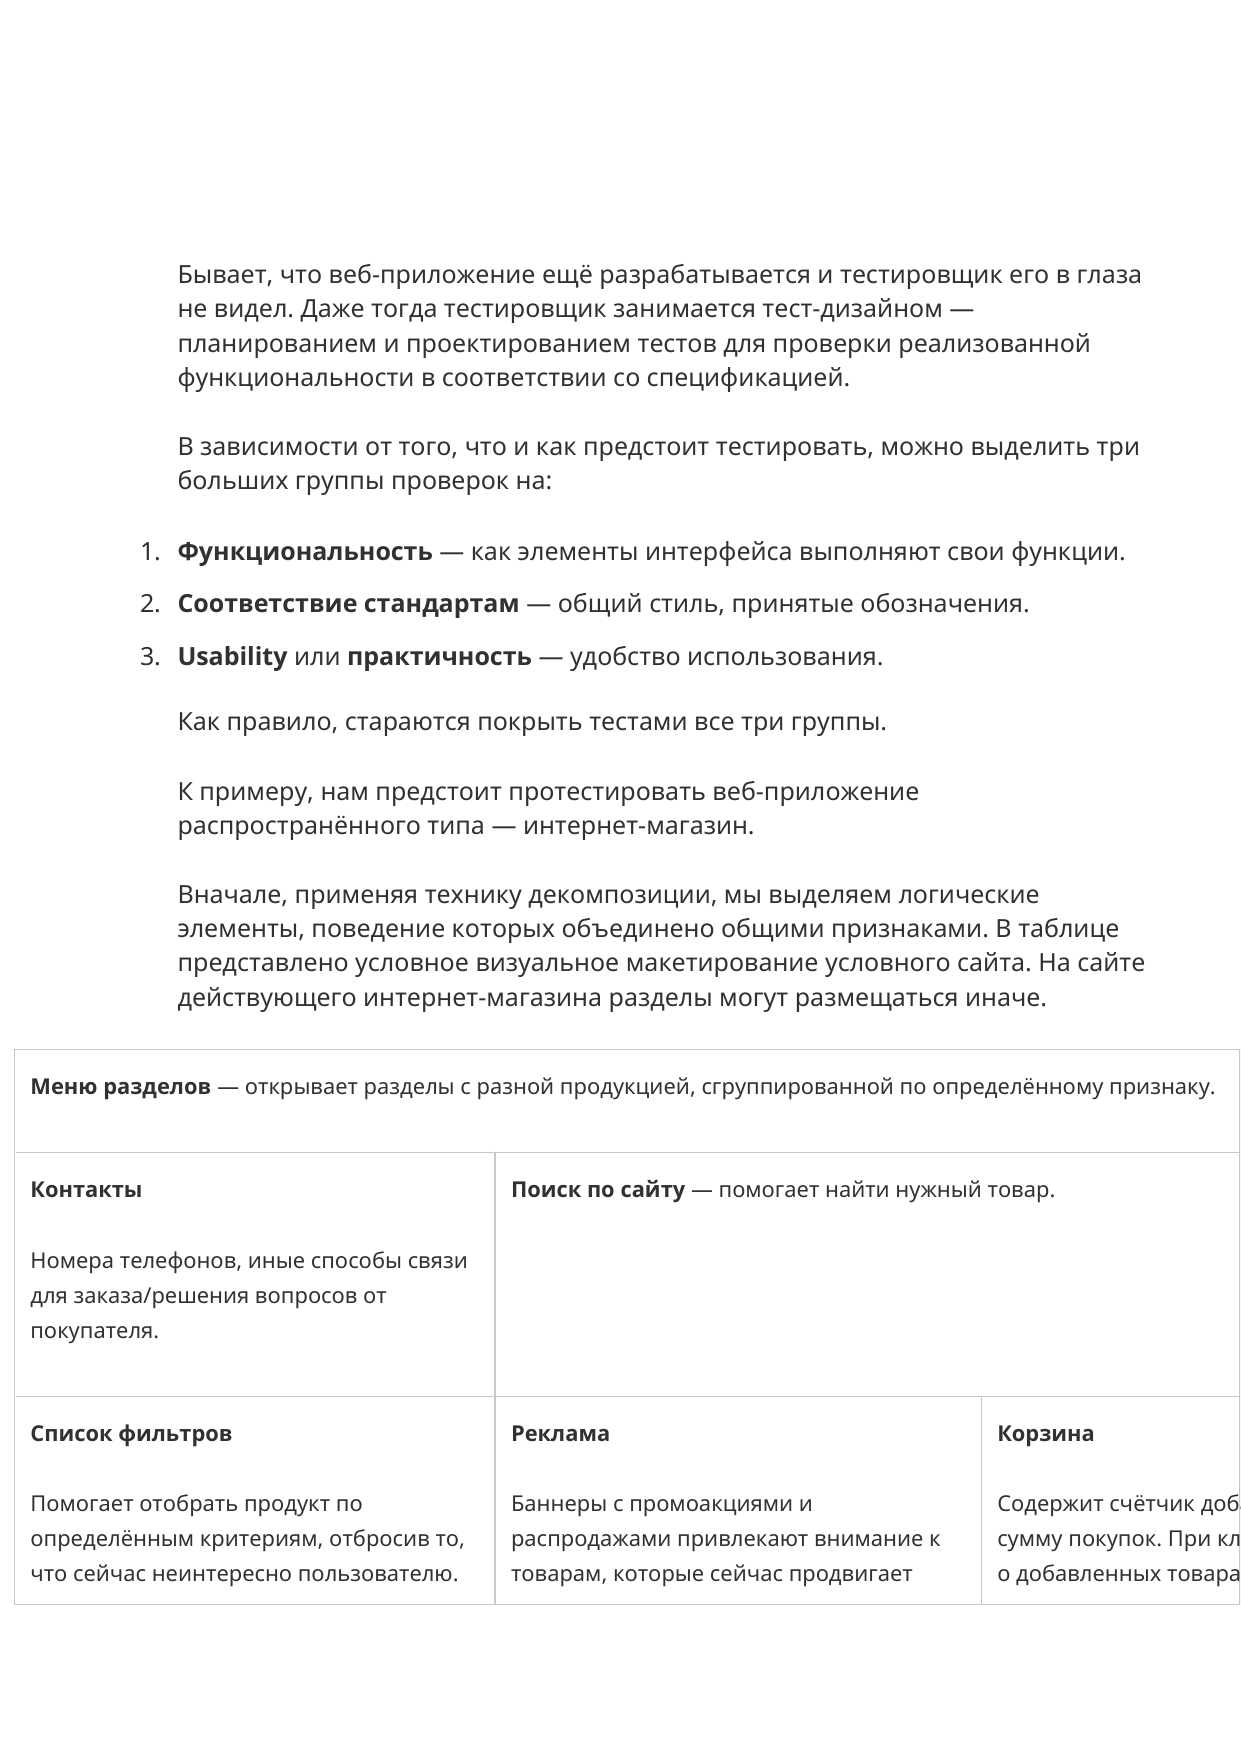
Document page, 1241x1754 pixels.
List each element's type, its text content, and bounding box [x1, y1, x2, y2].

table_cell Поиск по сайту — помогает найти нужный товар. [496, 1153, 1239, 1396]
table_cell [496, 1397, 981, 1604]
text Вначале, применяя технику декомпозиции, мы выделяем логические элементы, поведение которых объединено общими признаками. В таблице представлено условное визуальное макетирование условного сайта. На сайте действующего интернет-магазина разделы могут размещаться иначе. [177, 877, 1152, 1013]
list Usability или практичность — удобство использования. [140, 638, 1152, 673]
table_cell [982, 1397, 1239, 1604]
table_header Меню разделов — открывает разделы с разной продукцией, сгруппированной по определённому признаку. [15, 1050, 1239, 1152]
text Бывает, что веб-приложение ещё разрабатывается и тестировщик его в глаза не видел. Даже тогда тестировщик занимается тест-дизайном — планированием и проектированием тестов для проверки реализованной функциональности в соответствии со спецификацией. [177, 257, 1152, 393]
text К примеру, нам предстоит протестировать веб-приложение распространённого типа — интернет-магазин. [177, 773, 1152, 842]
table_cell Контакты Номера телефонов, иные способы связи для заказа/решения вопросов от покупателя. [15, 1153, 494, 1396]
list Функциональность — как элементы интерфейса выполняют свои функции. [140, 532, 1152, 567]
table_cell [15, 1397, 494, 1604]
list Соответствие стандартам — общий стиль, принятые обозначения. [140, 585, 1152, 620]
text В зависимости от того, что и как предстоит тестировать, можно выделить три больших группы проверок на: [177, 429, 1152, 497]
text Как правило, стараются покрыть тестами все три группы. [177, 704, 1152, 738]
